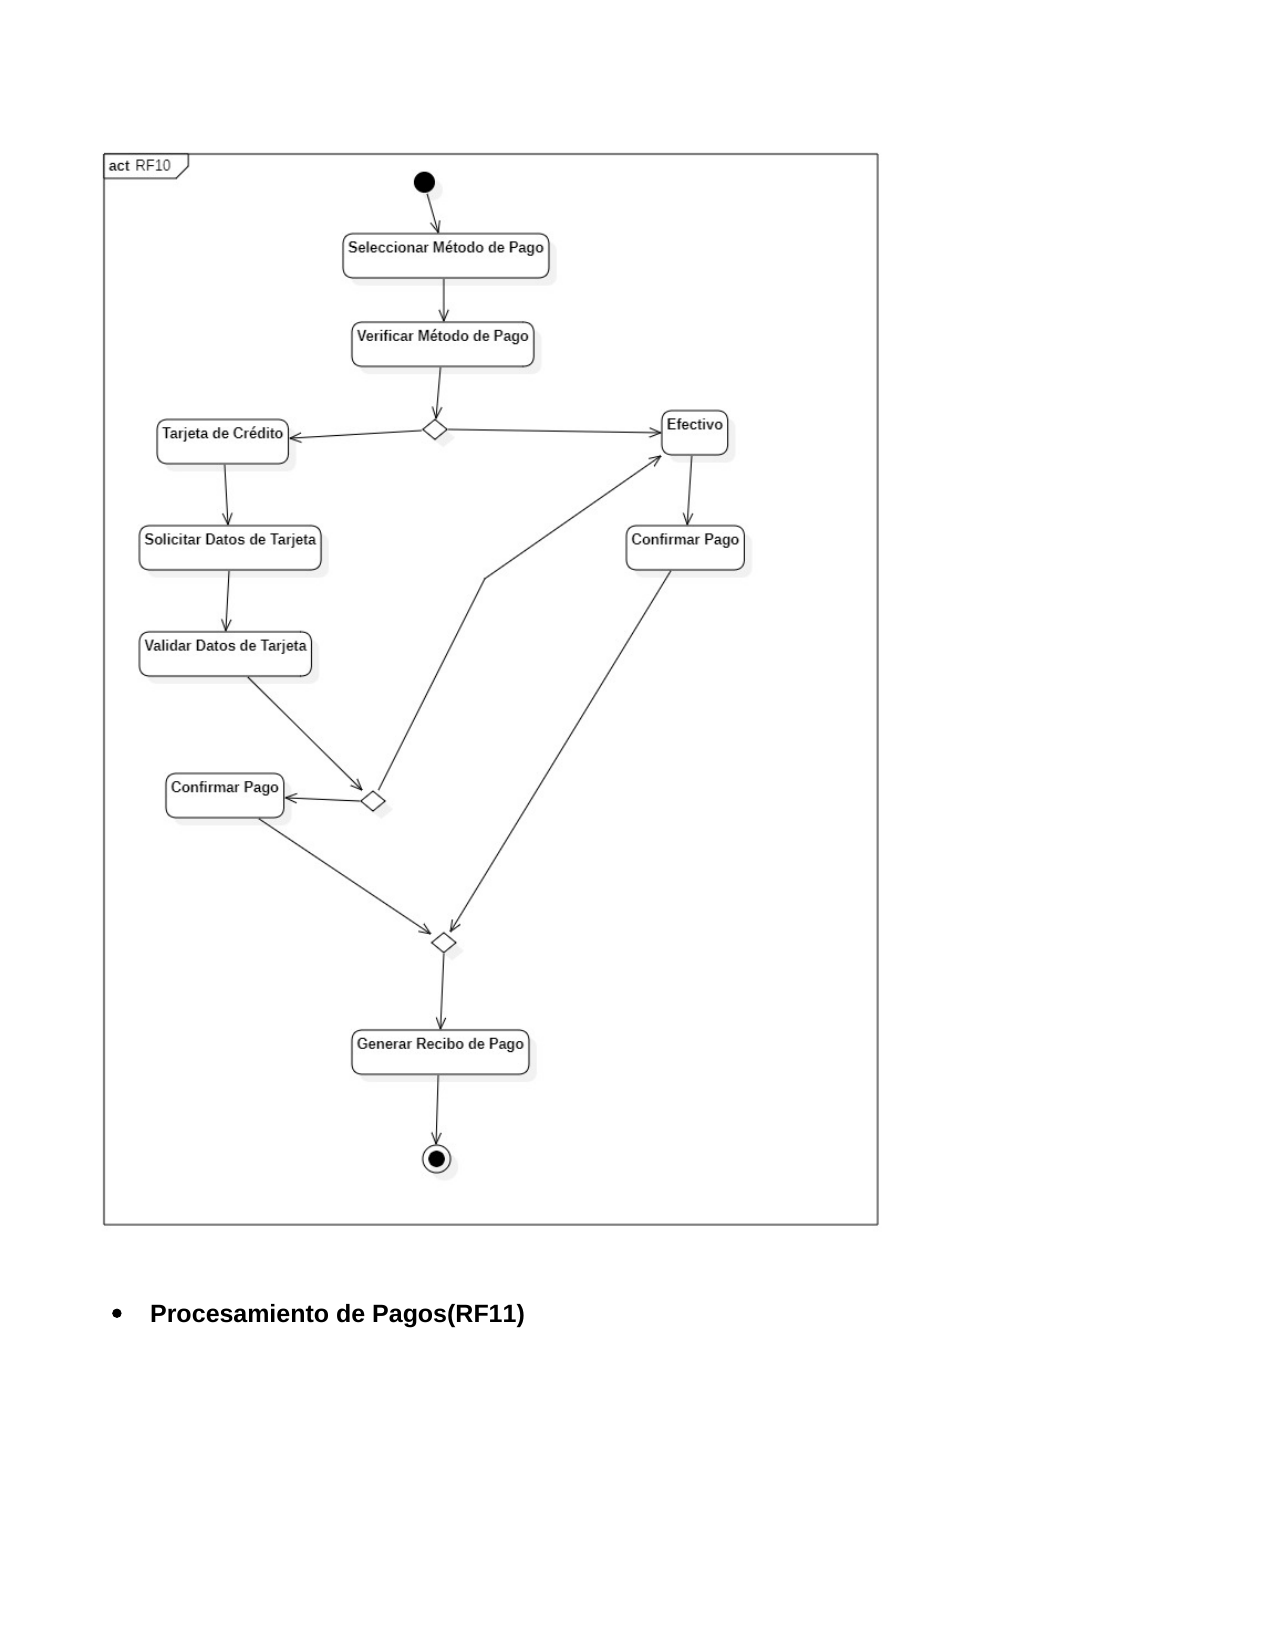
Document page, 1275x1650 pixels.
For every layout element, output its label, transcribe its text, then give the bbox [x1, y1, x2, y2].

list Procesamiento de Pagos(RF11) [112, 1298, 1200, 1327]
